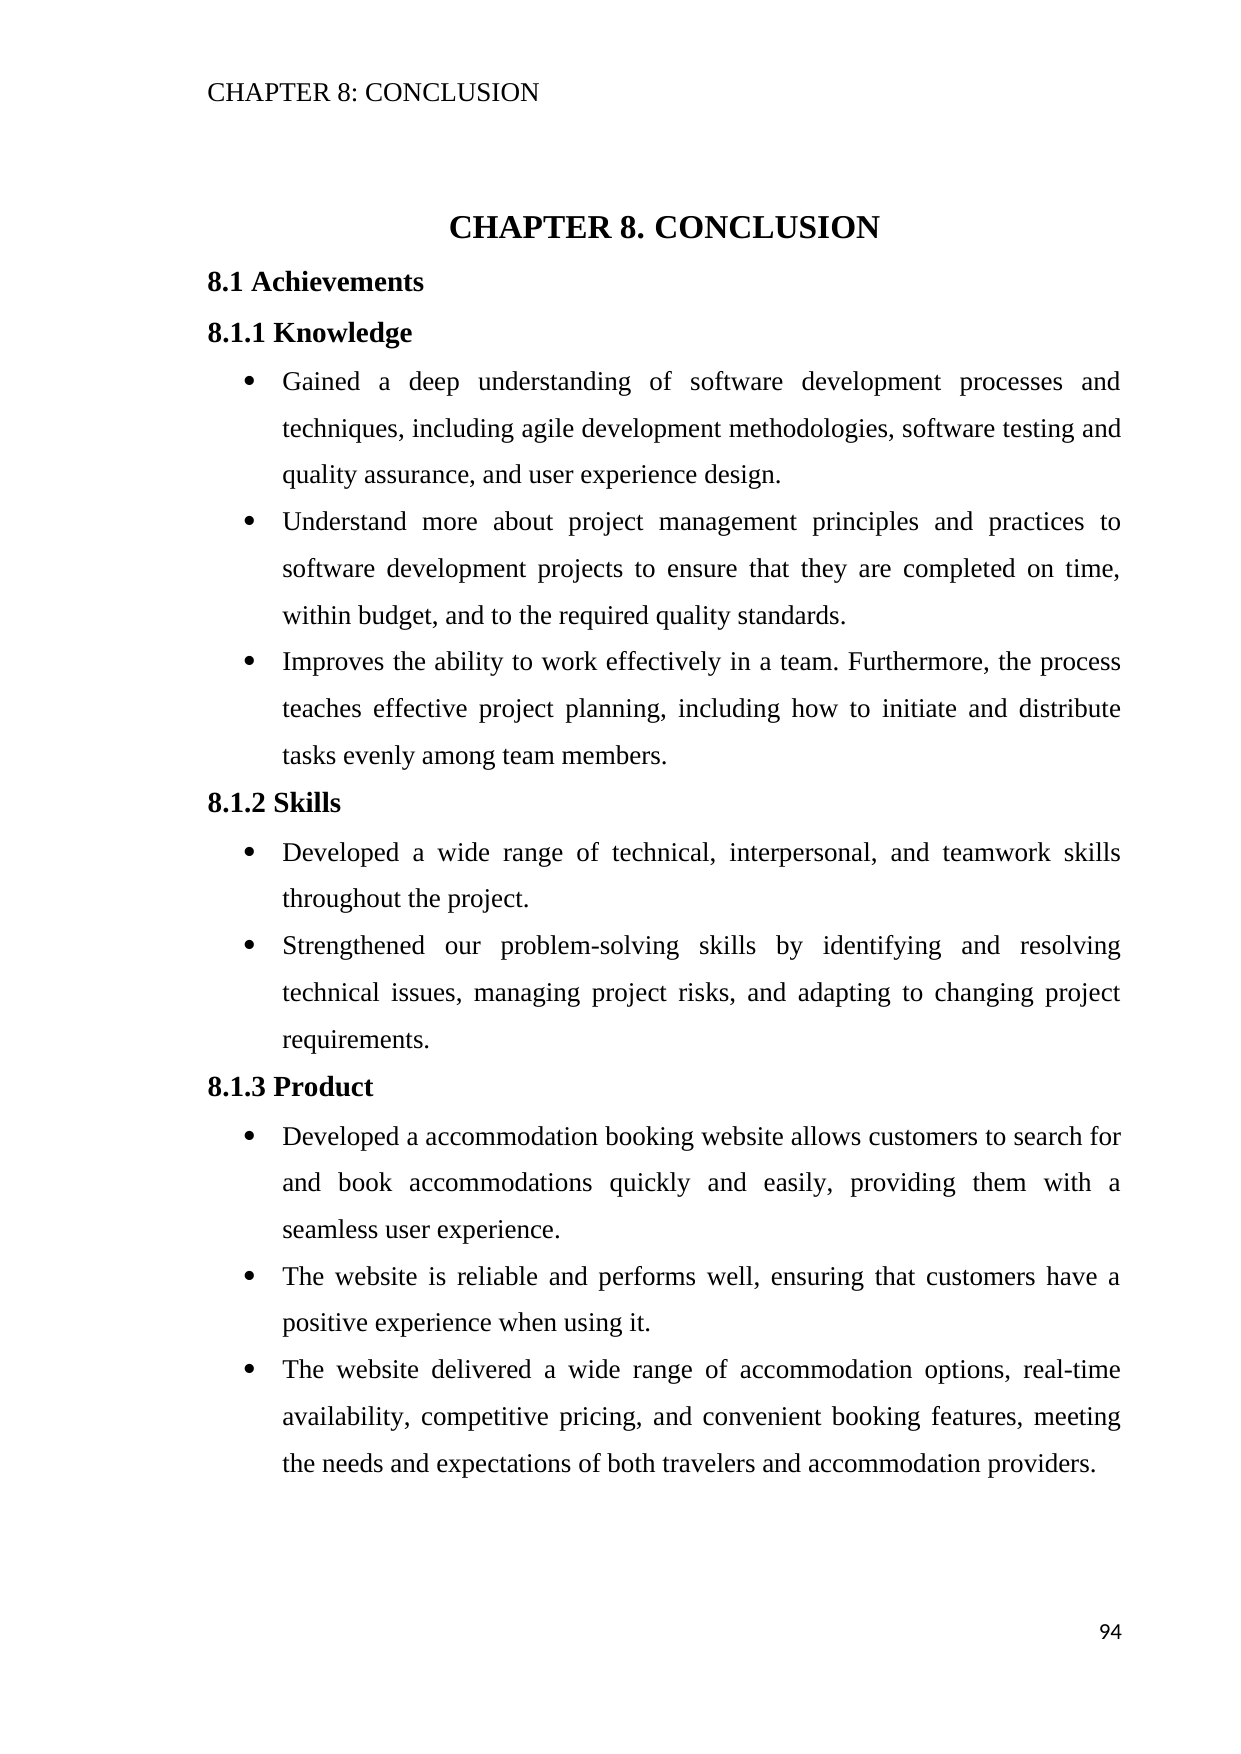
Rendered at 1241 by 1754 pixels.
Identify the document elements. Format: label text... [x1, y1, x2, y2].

list Developed a wide range of technical, interpersonal, and teamwork skills throughout the project. [244, 836, 1122, 914]
subtitle 8.1.3 Product [207, 1069, 1122, 1103]
subtitle CHAPTER 8. CONCLUSION [207, 207, 1122, 245]
subtitle 8.1.2 Skills [207, 786, 1122, 819]
list The website delivered a wide range of accommodation options, real-time availability, competitive pricing, and convenient booking features, meeting the needs and expectations of both travelers and accommodation providers. [244, 1353, 1122, 1478]
list Strengthened our problem-solving skills by identifying and resolving technical issues, managing project risks, and adapting to changing project requirements. [244, 929, 1122, 1054]
subtitle 8.1 Achievements [207, 264, 1122, 298]
list The website is reliable and performs well, ensuring that customers have a positive experience when using it. [244, 1260, 1122, 1338]
list Improves the ability to work effectively in a team. Furthermore, the process teaches effective project planning, including how to initiate and distribute tasks evenly among team members. [244, 645, 1122, 770]
list Gained a deep understanding of software development processes and techniques, including agile development methodologies, software testing and quality assurance, and user experience design. [244, 365, 1122, 490]
list Developed a accommodation booking website allows customers to search for and book accommodations quickly and easily, providing them with a seamless user experience. [244, 1120, 1122, 1244]
list Understand more about project management principles and practices to software development projects to ensure that they are completed on time, within budget, and to the required quality standards. [244, 505, 1122, 630]
subtitle 8.1.1 Knowledge [207, 315, 1122, 348]
